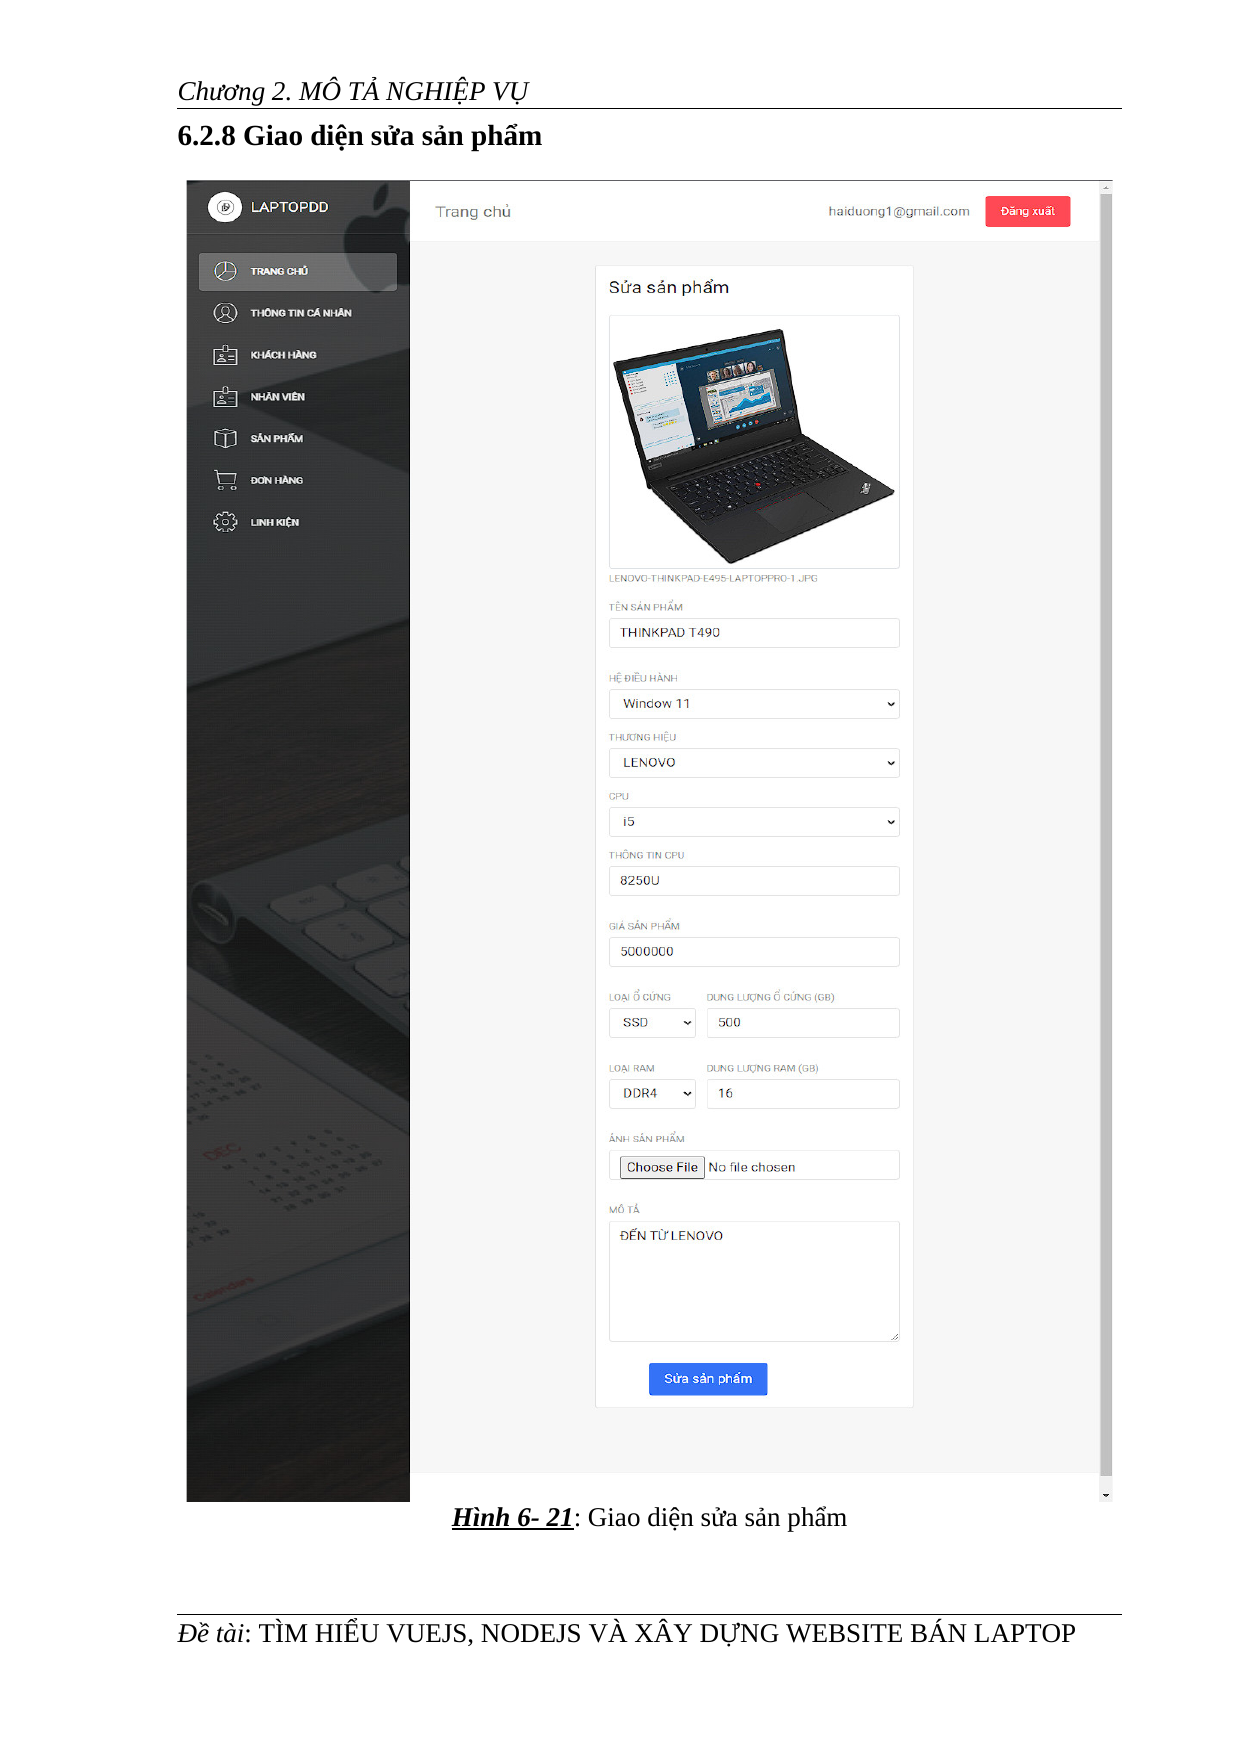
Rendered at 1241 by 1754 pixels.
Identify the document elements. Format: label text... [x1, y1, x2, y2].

text Hình 6- 21: Giao diện sửa sản phẩm [177, 1501, 1122, 1532]
picture [186, 180, 1113, 1502]
subtitle 6.2.8 Giao diện sửa sản phẩm [177, 118, 1122, 152]
